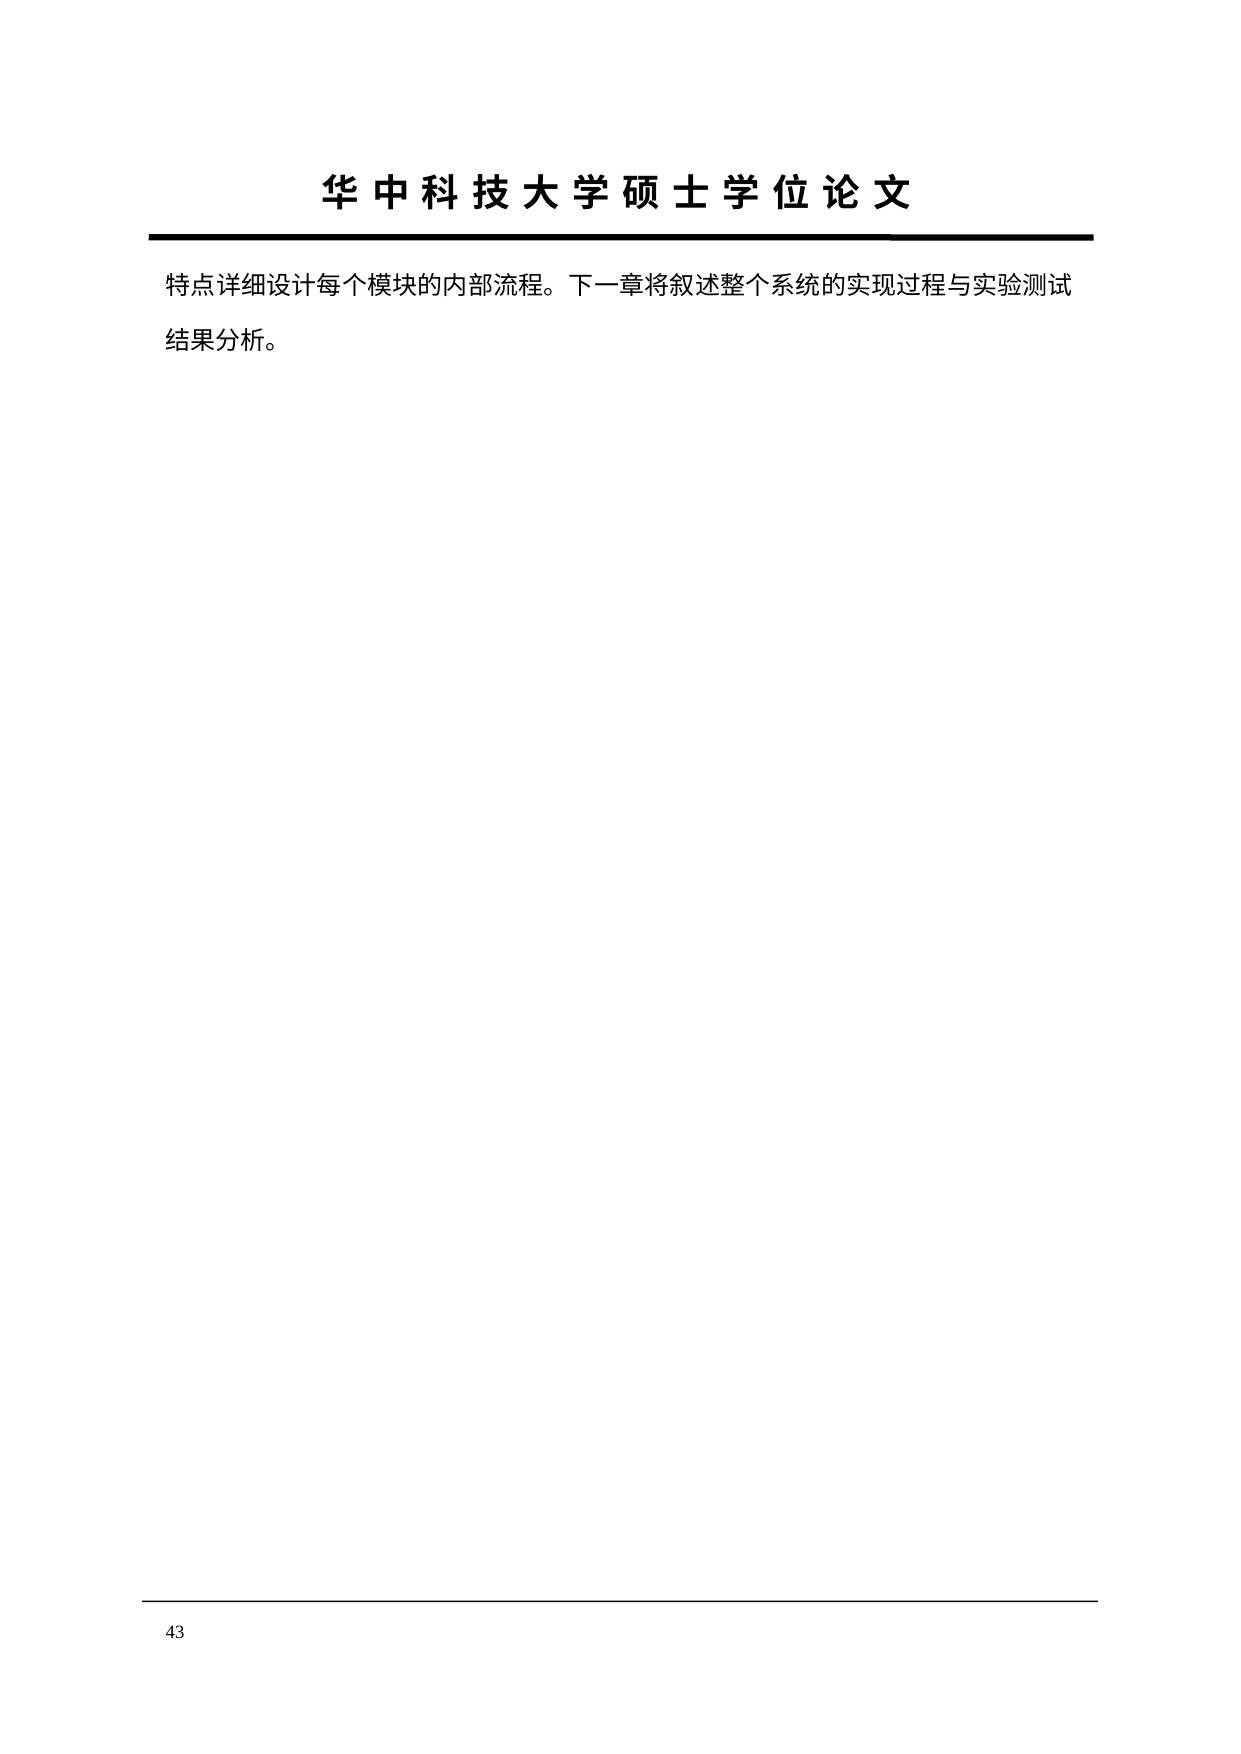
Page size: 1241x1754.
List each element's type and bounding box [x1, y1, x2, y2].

text [165, 266, 1075, 356]
